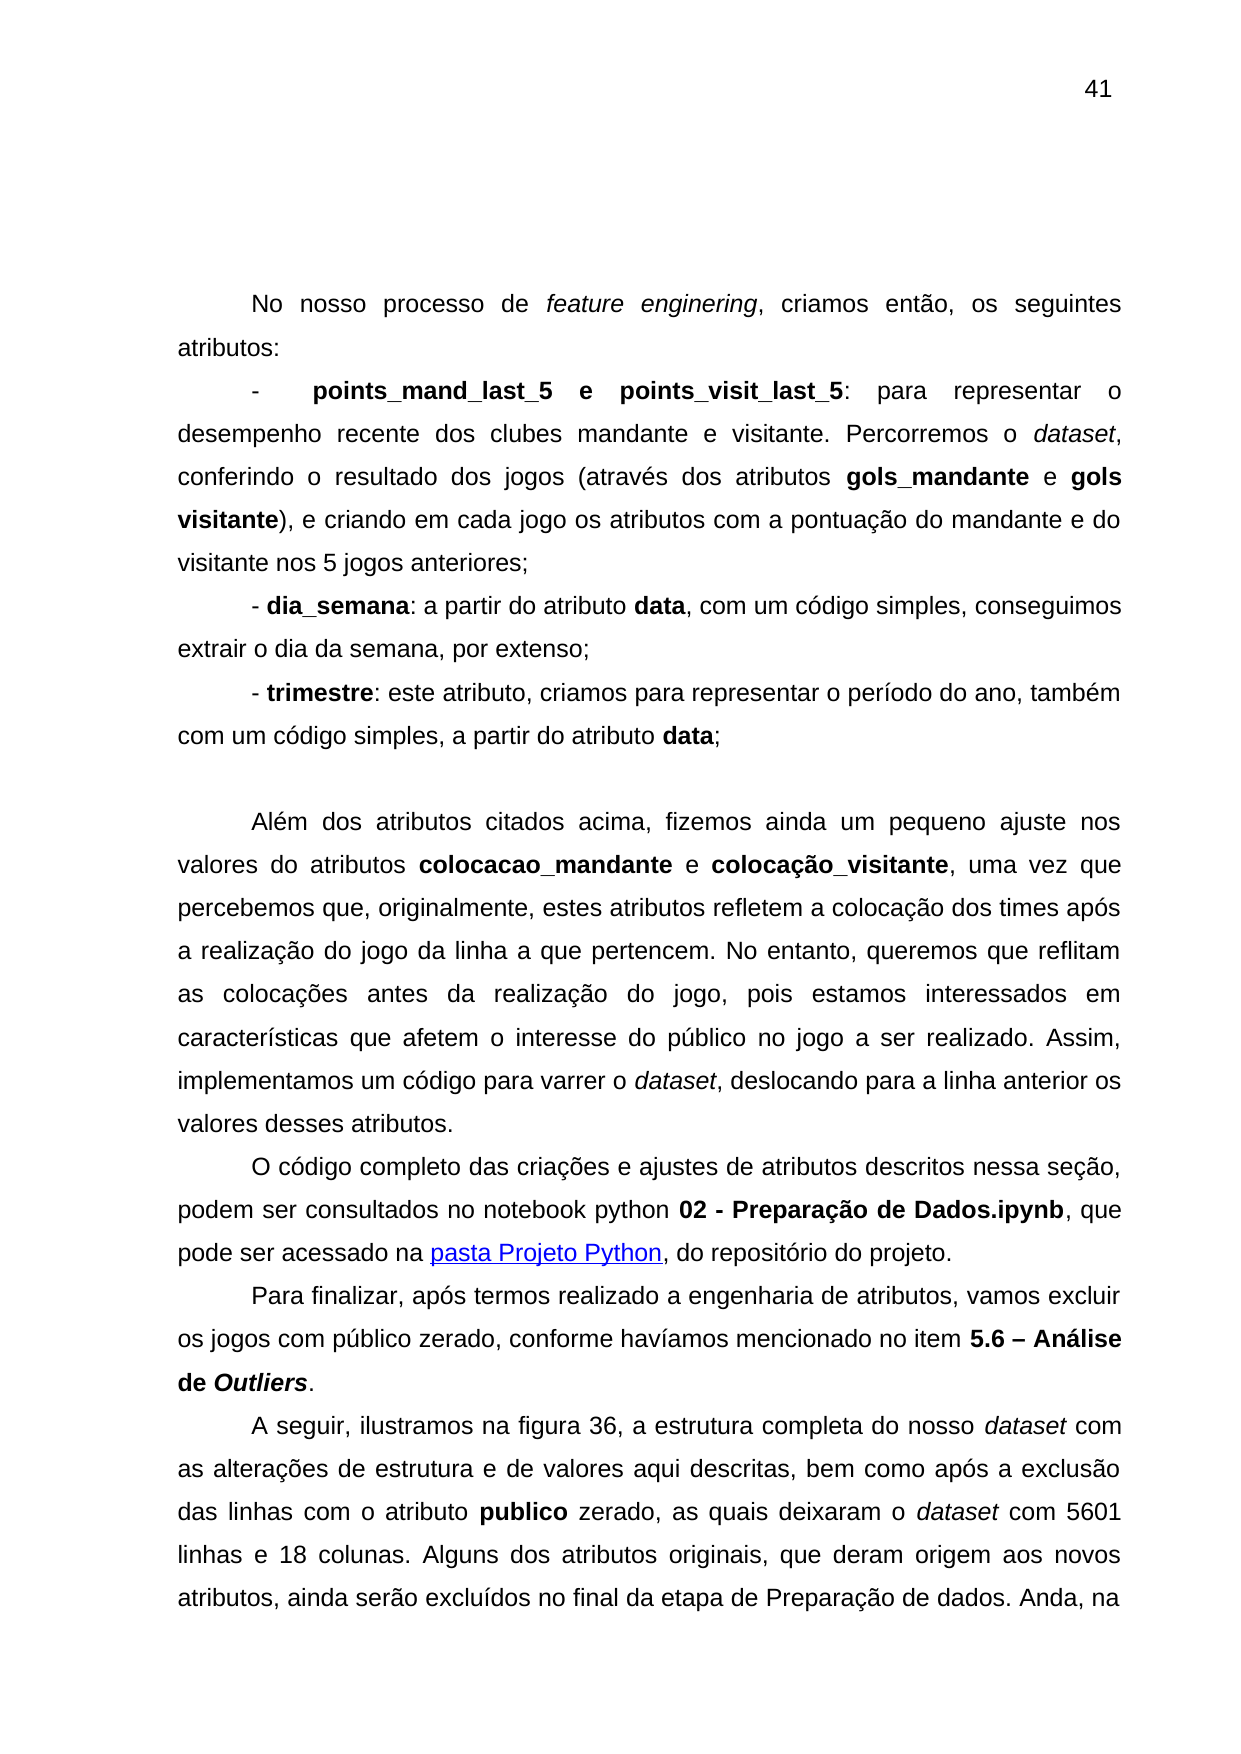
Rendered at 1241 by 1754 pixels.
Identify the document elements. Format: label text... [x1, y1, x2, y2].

text - trimestre: este atributo, criamos para representar o período do ano, também com um código simples, a partir do atributo data; [177, 677, 1122, 749]
text - points_mand_last_5 e points_visit_last_5: para representar o desempenho recente dos clubes mandante e visitante. Percorremos o dataset, conferindo o resultado dos jogos (através dos atributos gols_mandante e gols visitante), e criando em cada jogo os atributos com a pontuação do mandante e do visitante nos 5 jogos anteriores; [177, 376, 1122, 577]
text No nosso processo de feature enginering, criamos então, os seguintes atributos: [177, 289, 1122, 361]
text - dia_semana: a partir do atributo data, com um código simples, conseguimos extrair o dia da semana, por extenso; [177, 591, 1122, 663]
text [177, 1411, 1122, 1612]
text Além dos atributos citados acima, fizemos ainda um pequeno ajuste nos valores do atributos colocacao_mandante e colocação_visitante, uma vez que percebemos que, originalmente, estes atributos refletem a colocação dos times após a realização do jogo da linha a que pertencem. No entanto, queremos que reflitam as colocações antes da realização do jogo, pois estamos interessados em características que afetem o interesse do público no jogo a ser realizado. Assim, implementamos um código para varrer o dataset, deslocando para a linha anterior os valores desses atributos. [177, 807, 1122, 1137]
text Para finalizar, após termos realizado a engenharia de atributos, vamos excluir os jogos com público zerado, conforme havíamos mencionado no item 5.6 – Análise de Outliers. [177, 1281, 1122, 1396]
text O código completo das criações e ajustes de atributos descritos nessa seção, podem ser consultados no notebook python 02 - Preparação de Dados.ipynb, que pode ser acessado na pasta Projeto Python, do repositório do projeto. [177, 1152, 1122, 1267]
